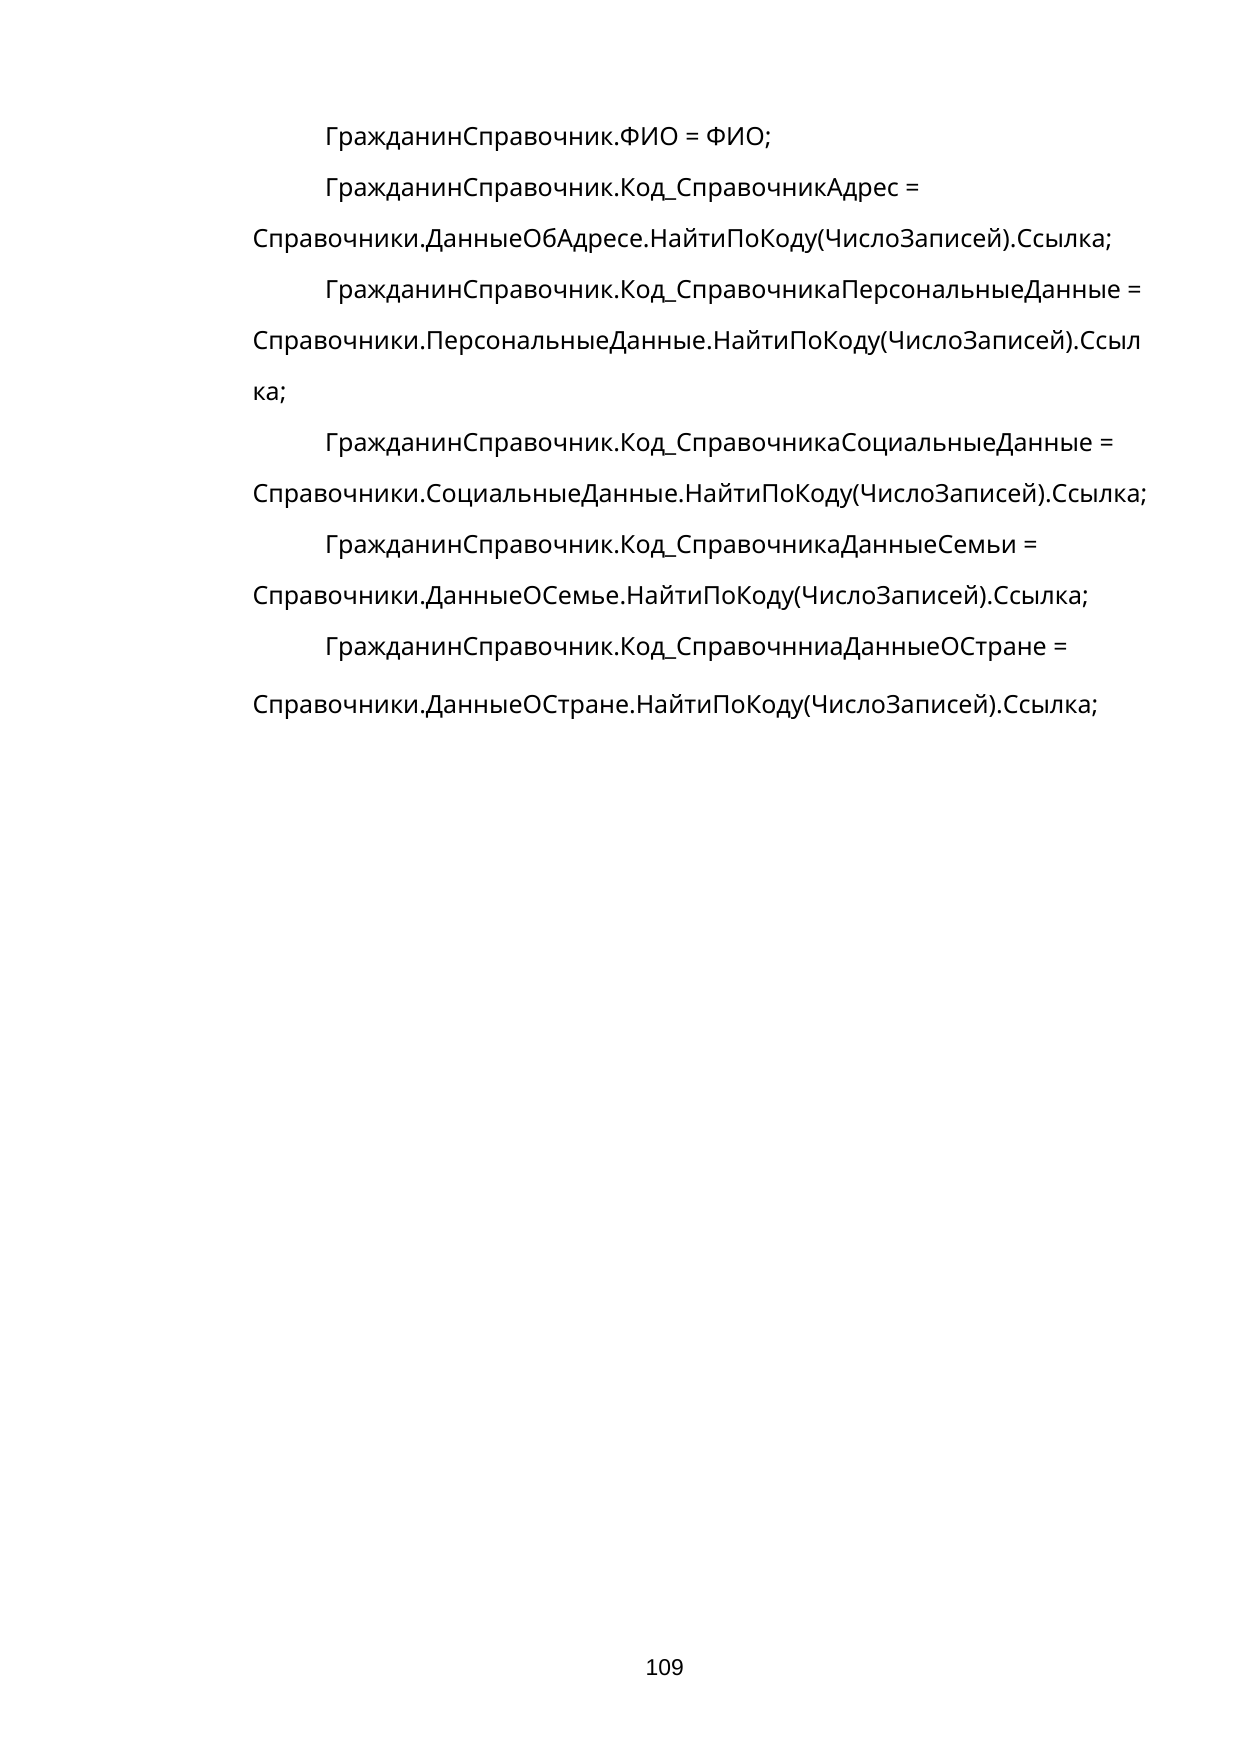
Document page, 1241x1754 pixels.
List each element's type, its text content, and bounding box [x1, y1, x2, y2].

list ГражданинСправочник.Код_СправочникАдрес = Справочники.ДанныеОбАдресе.НайтиПоКоду(ЧислоЗаписей).Ссылка; [252, 169, 1152, 254]
list ГражданинСправочник.Код_СправочнниаДанныеОСтране = Справочники.ДанныеОСтране.НайтиПоКоду(ЧислоЗаписей).Ссылка; [252, 628, 1152, 722]
list ГражданинСправочник.Код_СправочникаДанныеСемьи = Справочники.ДанныеОСемье.НайтиПоКоду(ЧислоЗаписей).Ссылка; [252, 526, 1152, 612]
list ГражданинСправочник.ФИО = ФИО; [252, 118, 1152, 152]
list ГражданинСправочник.Код_СправочникаПерсональныеДанные = Справочники.ПерсональныеДанные.НайтиПоКоду(ЧислоЗаписей).Ссылка; [252, 271, 1152, 407]
list ГражданинСправочник.Код_СправочникаСоциальныеДанные = Справочники.СоциальныеДанные.НайтиПоКоду(ЧислоЗаписей).Ссылка; [252, 424, 1152, 509]
